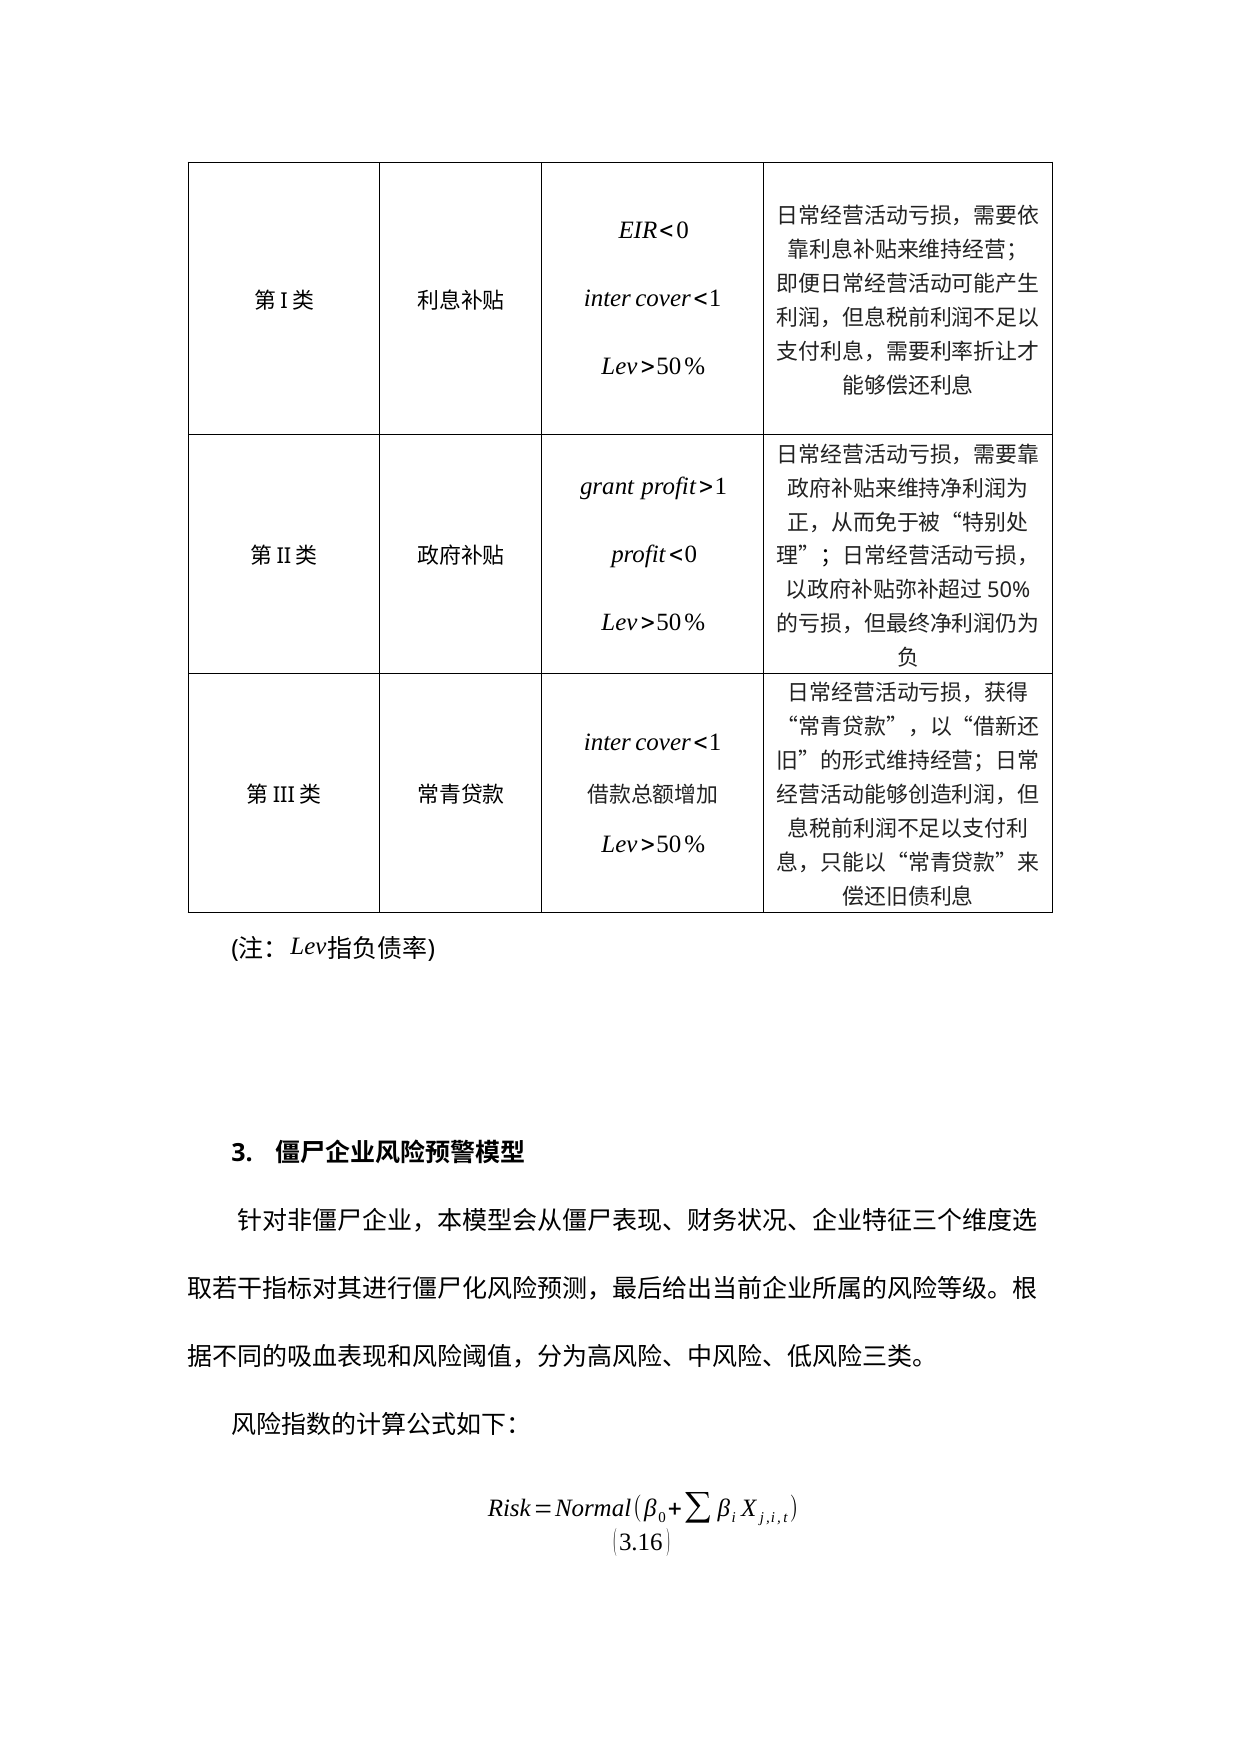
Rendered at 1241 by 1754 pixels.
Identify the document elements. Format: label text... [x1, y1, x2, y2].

text 风险指数的计算公式如下： [187, 1388, 1053, 1456]
table_cell 政府补贴 [380, 435, 541, 673]
table_cell 借款总额增加 [542, 674, 763, 912]
text 针对非僵尸企业，本模型会从僵尸表现、财务状况、企业特征三个维度选取若干指标对其进行僵尸化风险预测，最后给出当前企业所属的风险等级。根据不同的吸血表现和风险阈值，分为高风险、中风险、低风险三类。 [187, 1184, 1053, 1388]
table_cell 利息补贴 [380, 163, 541, 434]
list 僵尸企业风险预警模型 [231, 1117, 1053, 1184]
table_cell 常青贷款 [380, 674, 541, 912]
table_cell 日常经营活动亏损，需要靠政府补贴来维持净利润为正，从而免于被“特别处理”；日常经营活动亏损，以政府补贴弥补超过50%的亏损，但最终净利润仍为负 [764, 435, 1052, 673]
table_cell [542, 163, 763, 434]
table_cell 日常经营活动亏损，获得“常青贷款”，以“借新还旧”的形式维持经营；日常经营活动能够创造利润，但息税前利润不足以支付利息，只能以“常青贷款”来偿还旧债利息 [764, 674, 1052, 912]
table_cell [542, 435, 763, 673]
table_cell 第I类 [189, 163, 379, 434]
text (注：指负债率) [187, 913, 1053, 981]
table_cell 第II类 [189, 435, 379, 673]
table_cell 日常经营活动亏损，需要依靠利息补贴来维持经营； 即便日常经营活动可能产生利润，但息税前利润不足以支付利息，需要利率折让才能够偿还利息 [764, 163, 1052, 434]
table_cell 第III类 [189, 674, 379, 912]
